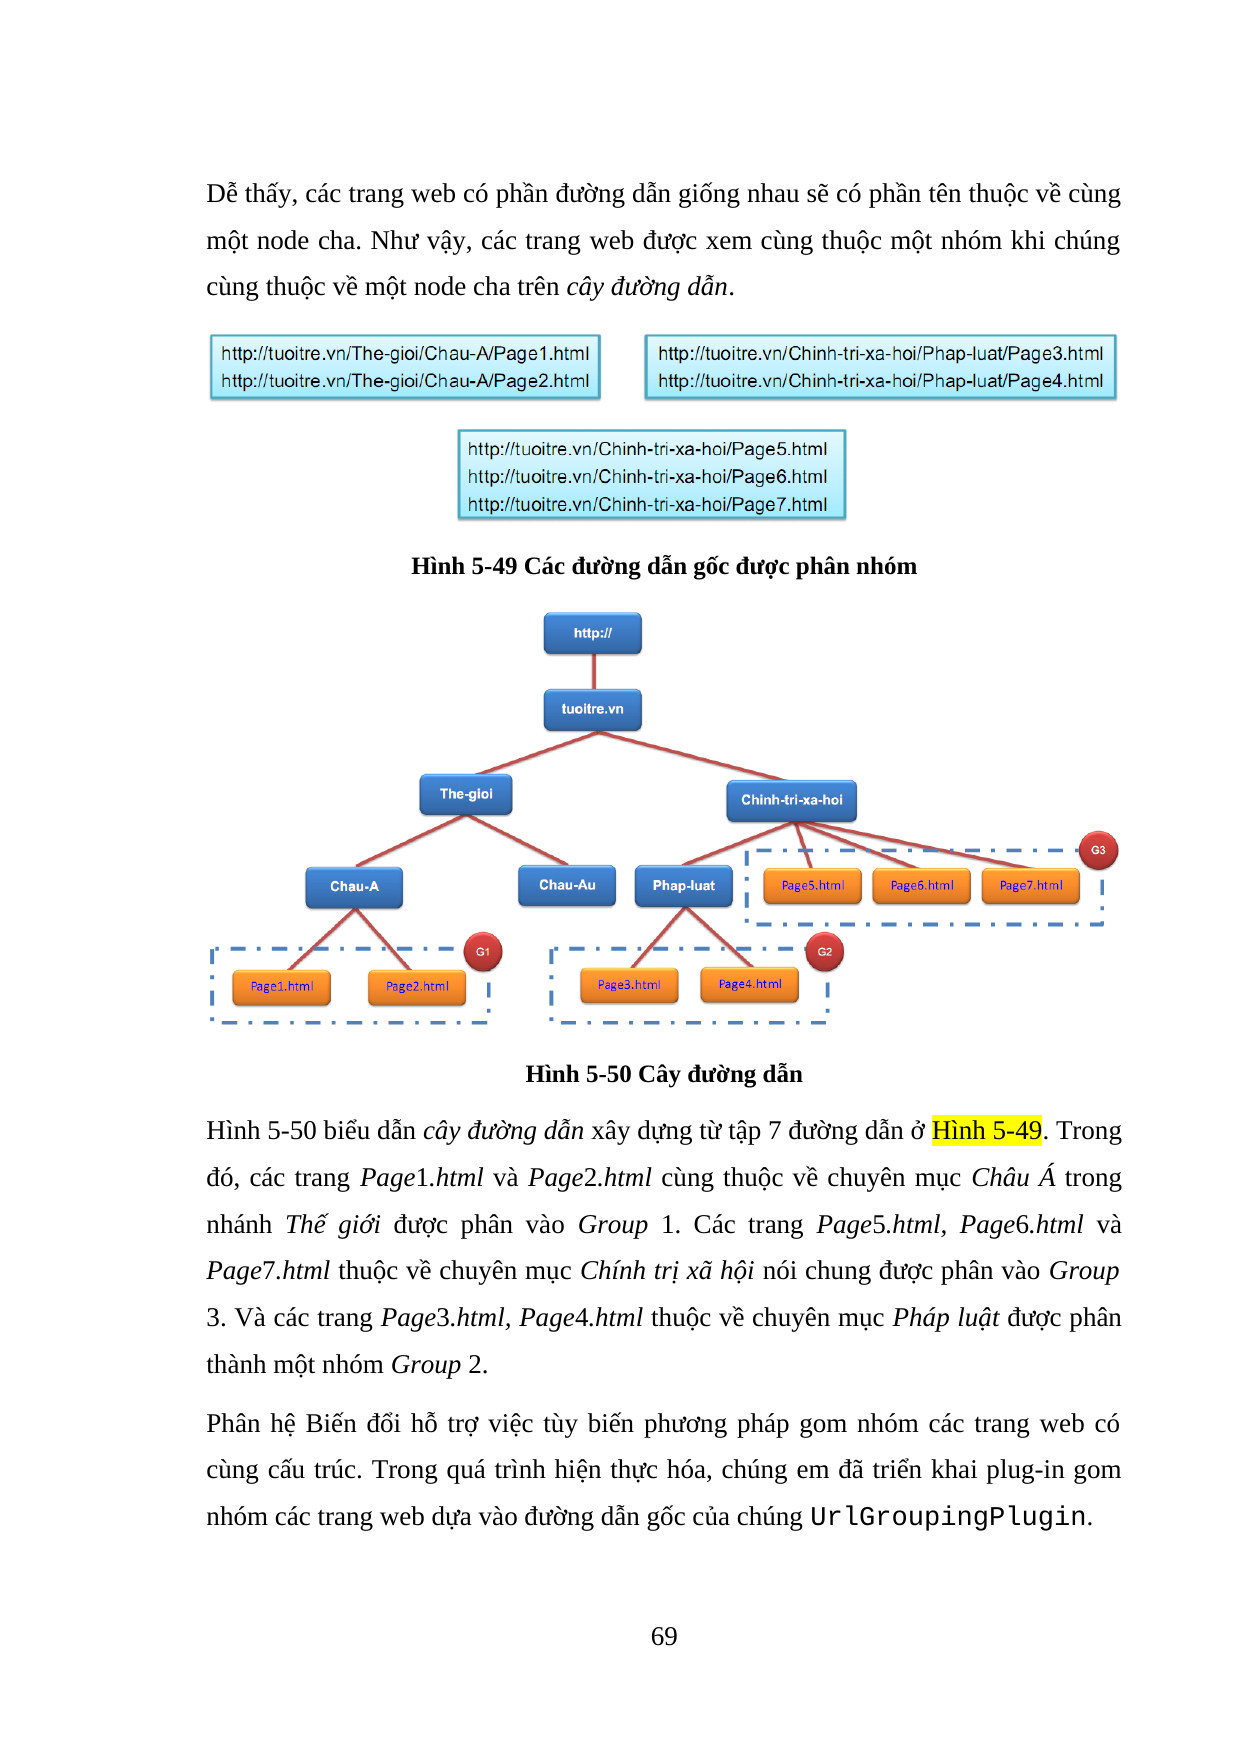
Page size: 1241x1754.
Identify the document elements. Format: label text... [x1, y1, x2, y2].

picture [206, 329, 1122, 524]
text Dễ thấy, các trang web có phần đường dẫn giống nhau sẽ có phần tên thuộc về cùng một node cha. Như vậy, các trang web được xem cùng thuộc một nhóm khi chúng cùng thuộc về một node cha trên cây đường dẫn. [206, 177, 1122, 302]
picture [206, 606, 1122, 1031]
text Phân hệ Biến đổi hỗ trợ việc tùy biến phương pháp gom nhóm các trang web có cùng cấu trúc. Trong quá trình hiện thực hóa, chúng em đã triển khai plug-in gom nhóm các trang web dựa vào đường dẫn gốc của chúng UrlGroupingPlugin. [206, 1407, 1122, 1534]
